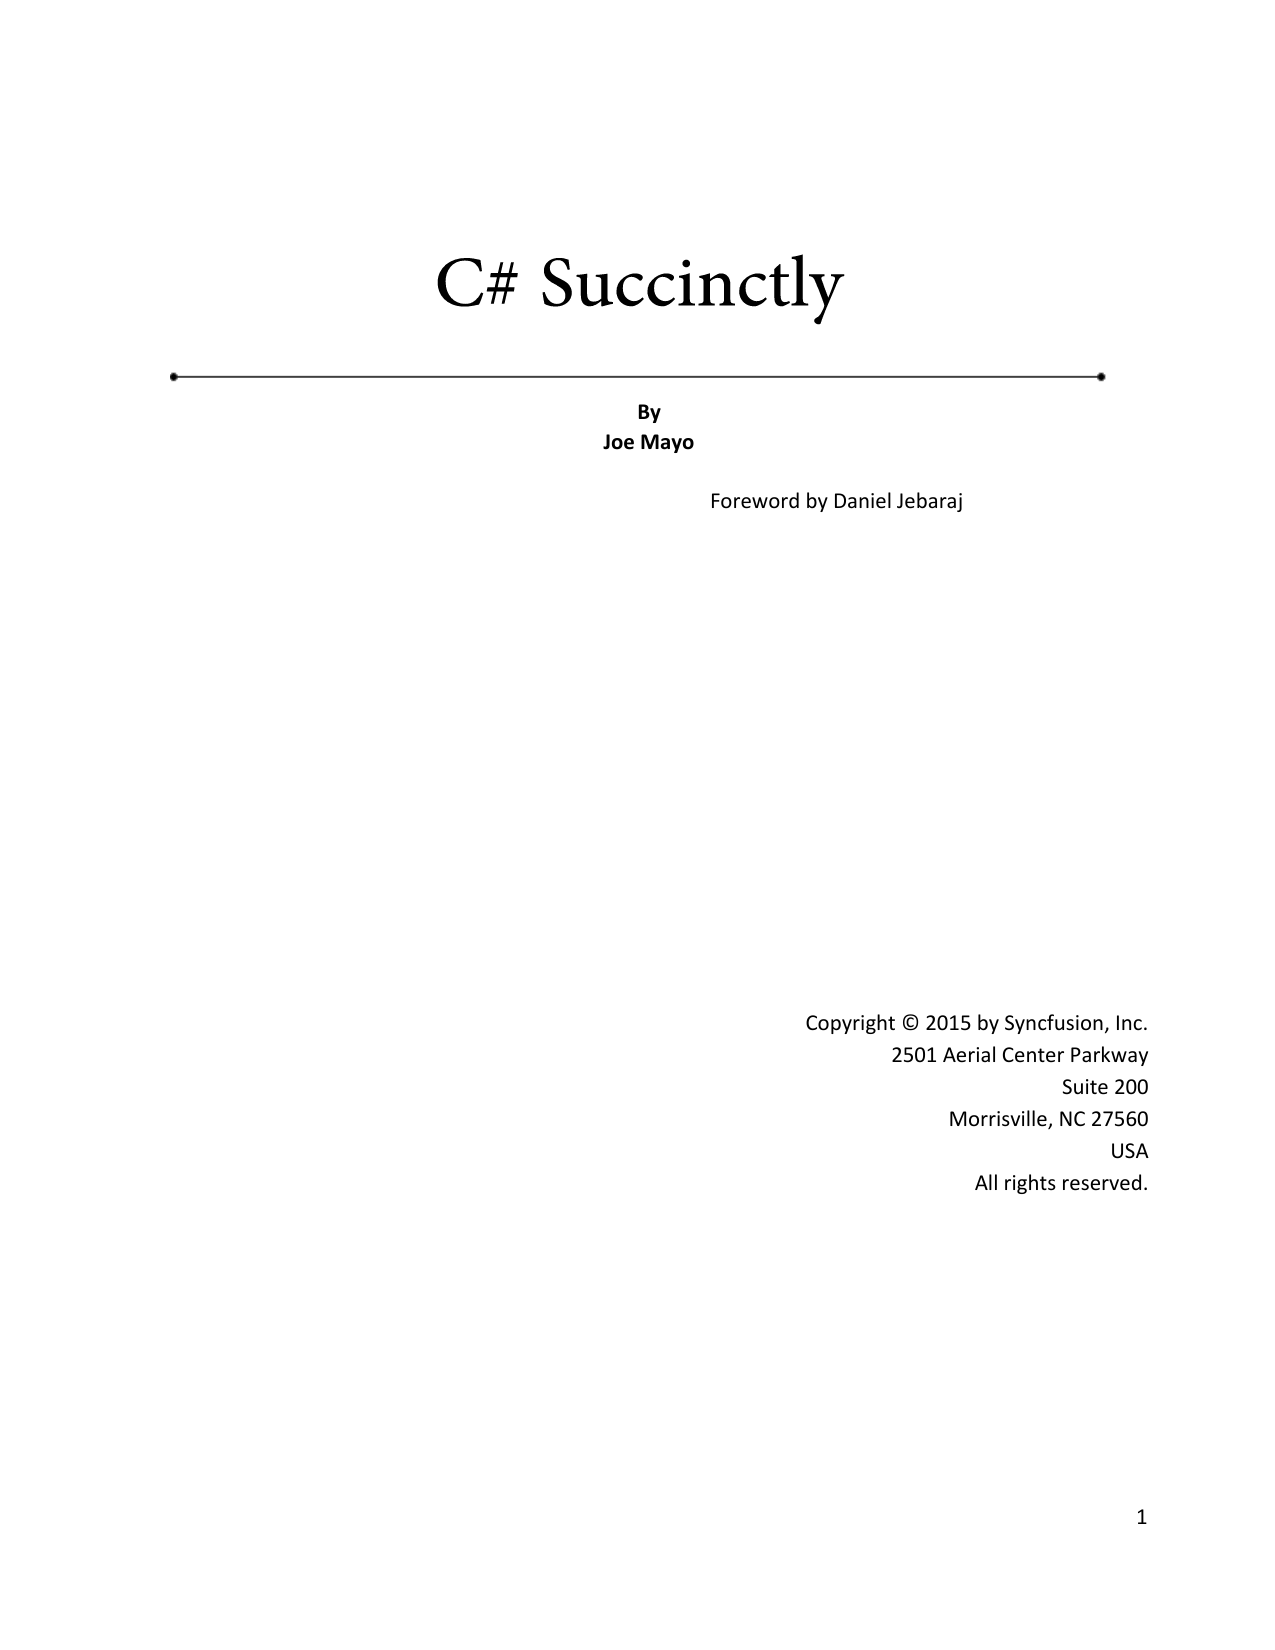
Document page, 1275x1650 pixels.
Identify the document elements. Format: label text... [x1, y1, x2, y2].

text All rights reserved. [150, 1168, 1149, 1196]
text Joe Mayo [151, 427, 1147, 455]
text Morrisville, NC 27560 [150, 1104, 1149, 1132]
text Suite 200 [150, 1072, 1149, 1100]
picture [170, 370, 1107, 386]
text 2501 Aerial Center Parkway [150, 1040, 1149, 1068]
picture [434, 230, 873, 340]
text By [151, 397, 1147, 425]
text USA [150, 1136, 1149, 1164]
text Copyright © 2015 by Syncfusion, Inc. [150, 1008, 1149, 1036]
text Foreword by Daniel Jebaraj [150, 486, 963, 514]
